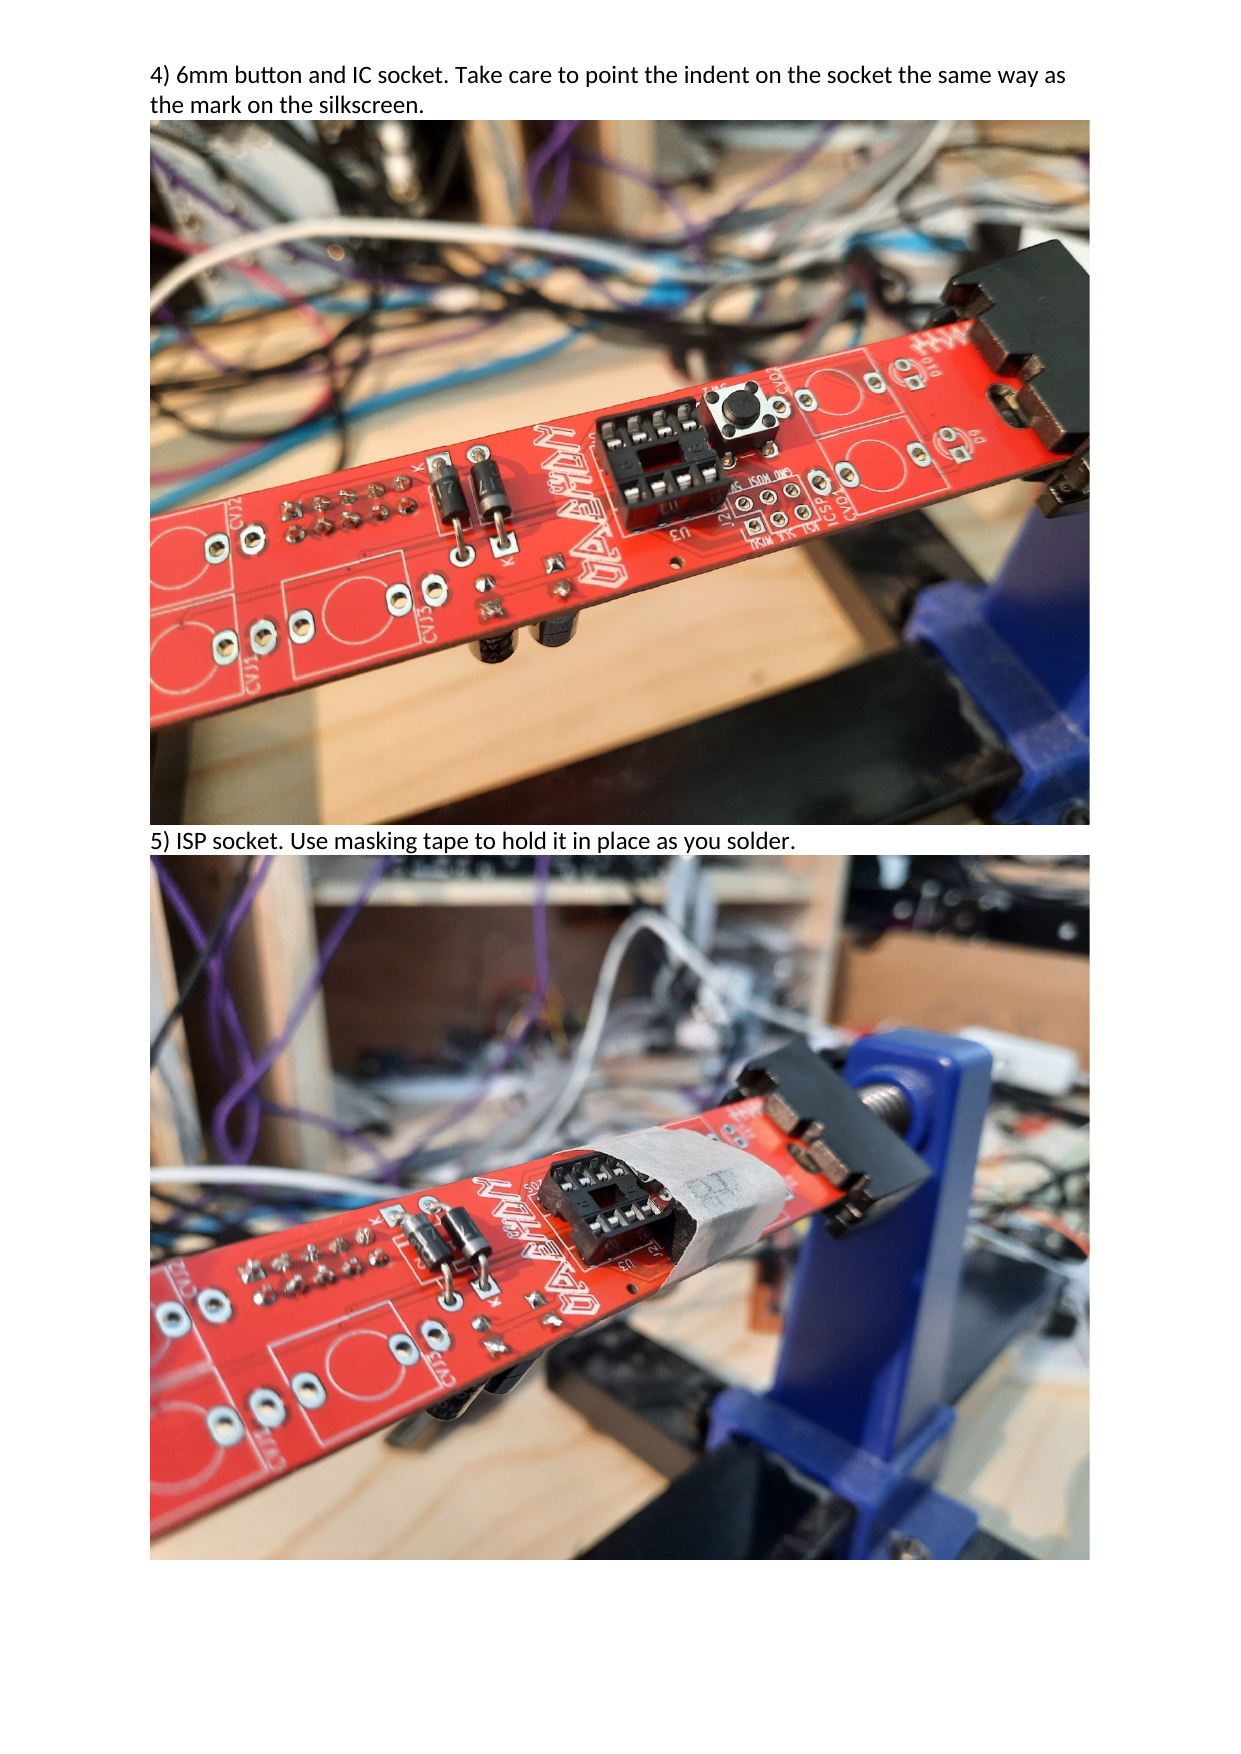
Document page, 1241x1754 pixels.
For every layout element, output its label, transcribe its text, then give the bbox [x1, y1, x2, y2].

picture [150, 120, 1090, 825]
picture [150, 855, 1090, 1560]
text 4) 6mm button and IC socket. Take care to point the indent on the socket the same way as the mark on the silkscreen. [150, 59, 1090, 120]
text 5) ISP socket. Use masking tape to hold it in place as you solder. [150, 825, 1090, 855]
